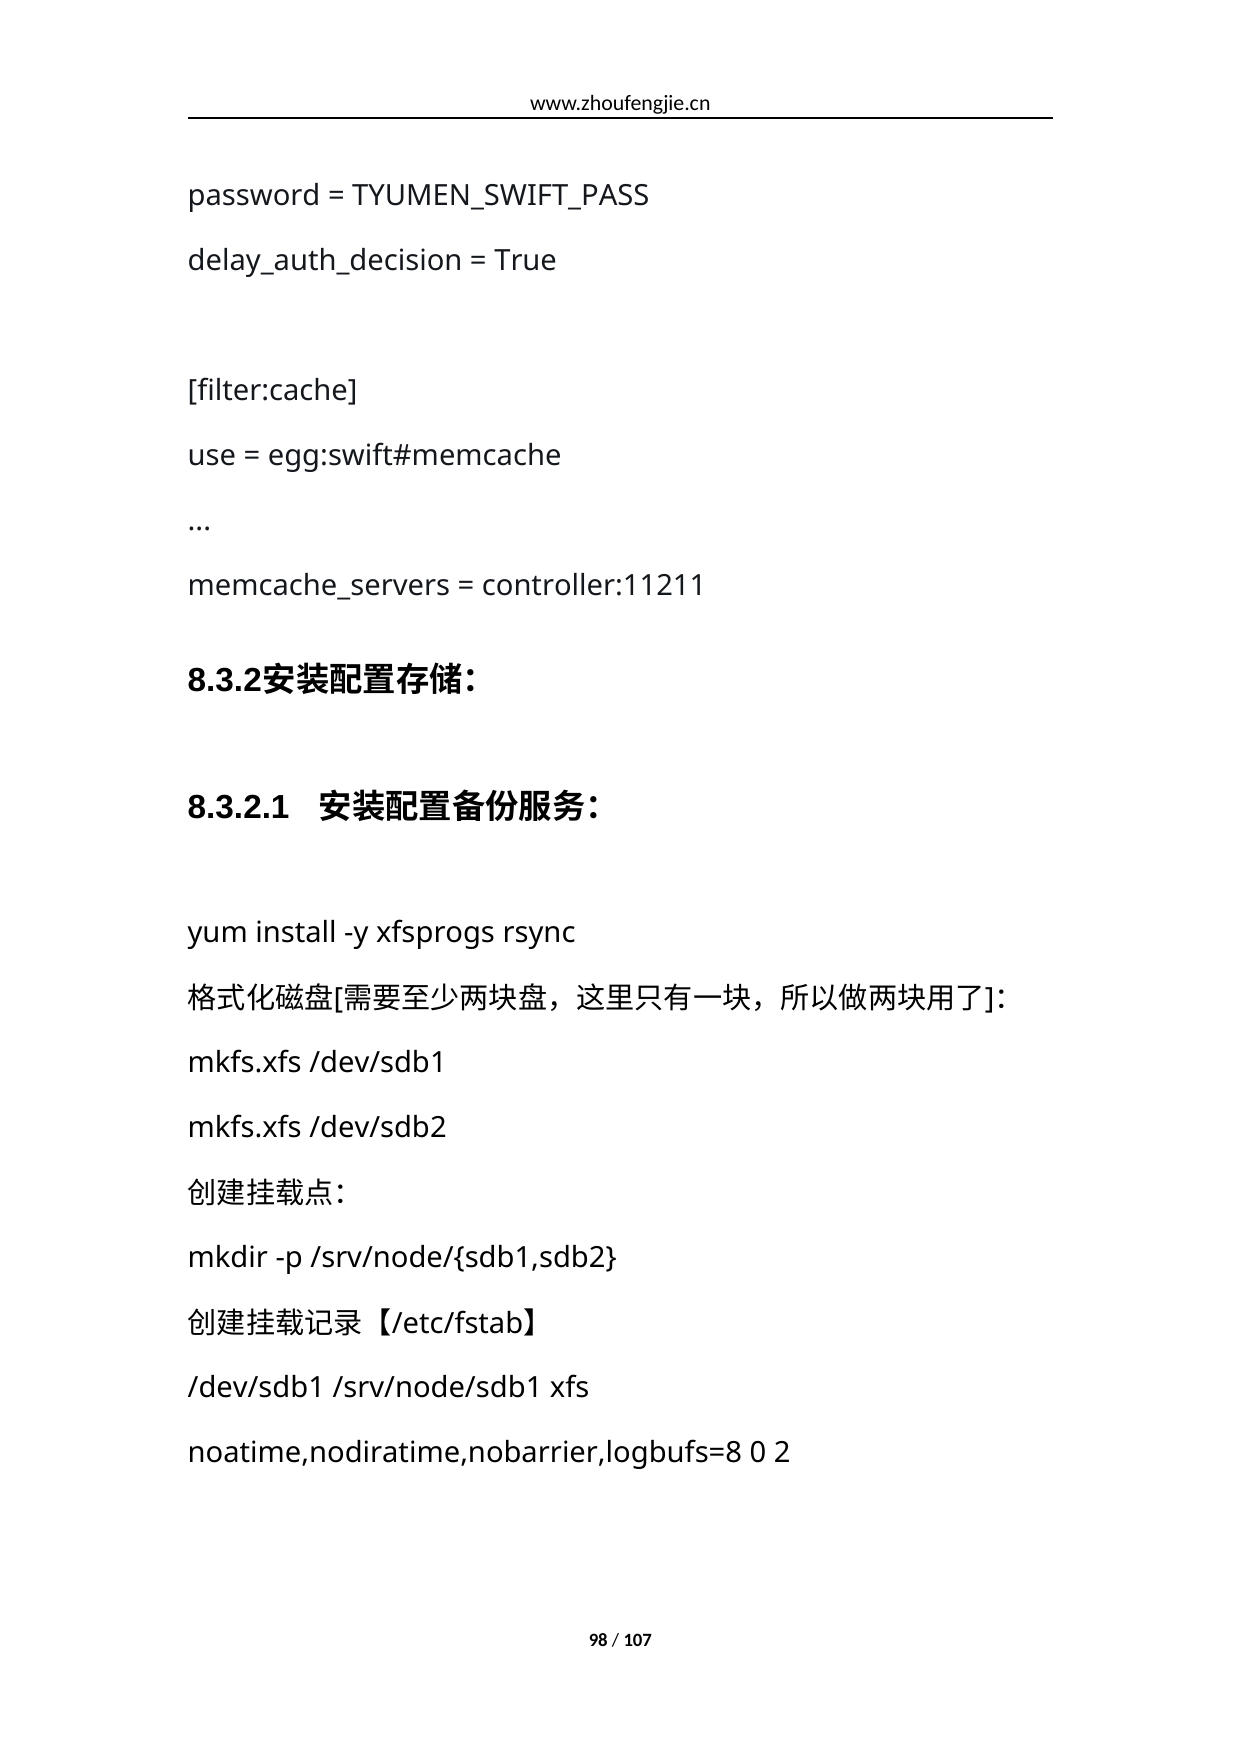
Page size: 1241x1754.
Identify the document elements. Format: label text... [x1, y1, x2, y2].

list 安装配置存储： [187, 644, 1053, 709]
text mkdir -p /srv/node/{sdb1,sdb2} [187, 1223, 1053, 1288]
text yum install -y xfsprogs rsync [187, 898, 1053, 963]
text use = egg:swift#memcache [187, 422, 1053, 487]
text [filter:cache] [187, 357, 1053, 422]
text delay_auth_decision = True [187, 227, 1053, 292]
list 安装配置备份服务： [187, 771, 1053, 836]
text ... [187, 487, 1053, 552]
text 格式化磁盘[需要至少两块盘，这里只有一块，所以做两块用了]： [187, 963, 1053, 1028]
text password = TYUMEN_SWIFT_PASS [187, 162, 1053, 227]
text mkfs.xfs /dev/sdb1 [187, 1028, 1053, 1093]
text 创建挂载记录【/etc/fstab】 [187, 1288, 1053, 1353]
text mkfs.xfs /dev/sdb2 [187, 1093, 1053, 1158]
text memcache_servers = controller:11211 [187, 552, 1053, 617]
text /dev/sdb1 /srv/node/sdb1 xfs noatime,nodiratime,nobarrier,logbufs=8 0 2 [187, 1353, 1053, 1483]
text 创建挂载点： [187, 1158, 1053, 1223]
